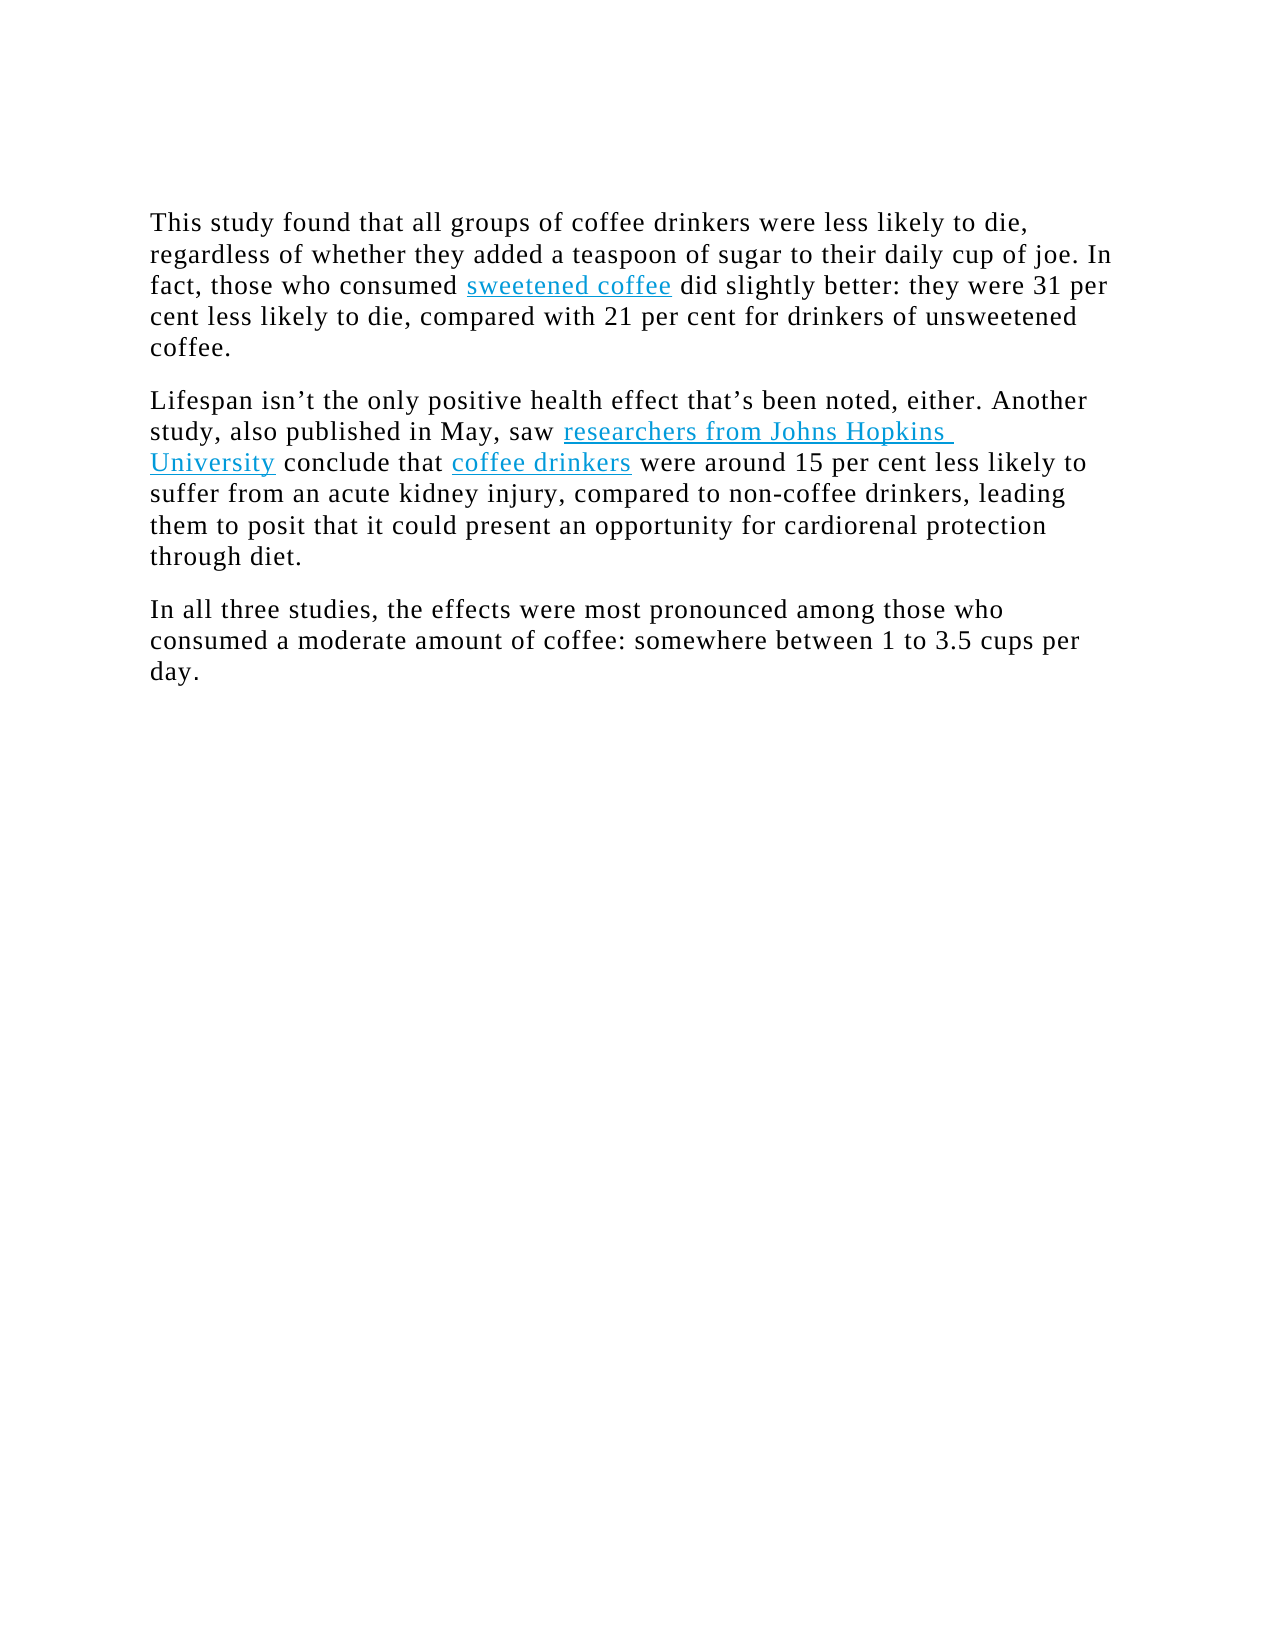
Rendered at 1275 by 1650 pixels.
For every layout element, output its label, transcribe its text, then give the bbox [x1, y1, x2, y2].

text This study found that all groups of coffee drinkers were less likely to die, regardless of whether they added a teaspoon of sugar to their daily cup of joe. In fact, those who consumed sweetened coffee did slightly better: they were 31 per cent less likely to die, compared with 21 per cent for drinkers of unsweetened coffee. [150, 207, 1125, 362]
text Lifespan isn’t the only positive health effect that’s been noted, either. Another study, also published in May, saw researchers from Johns Hopkins University conclude that coffee drinkers were around 15 per cent less likely to suffer from an acute kidney injury, compared to non-coffee drinkers, leading them to posit that it could present an opportunity for cardiorenal protection through diet. [150, 384, 1125, 571]
text In all three studies, the effects were most pronounced among those who consumed a moderate amount of coffee: somewhere between 1 to 3.5 cups per day. [150, 593, 1125, 686]
picture [163, 453, 169, 466]
